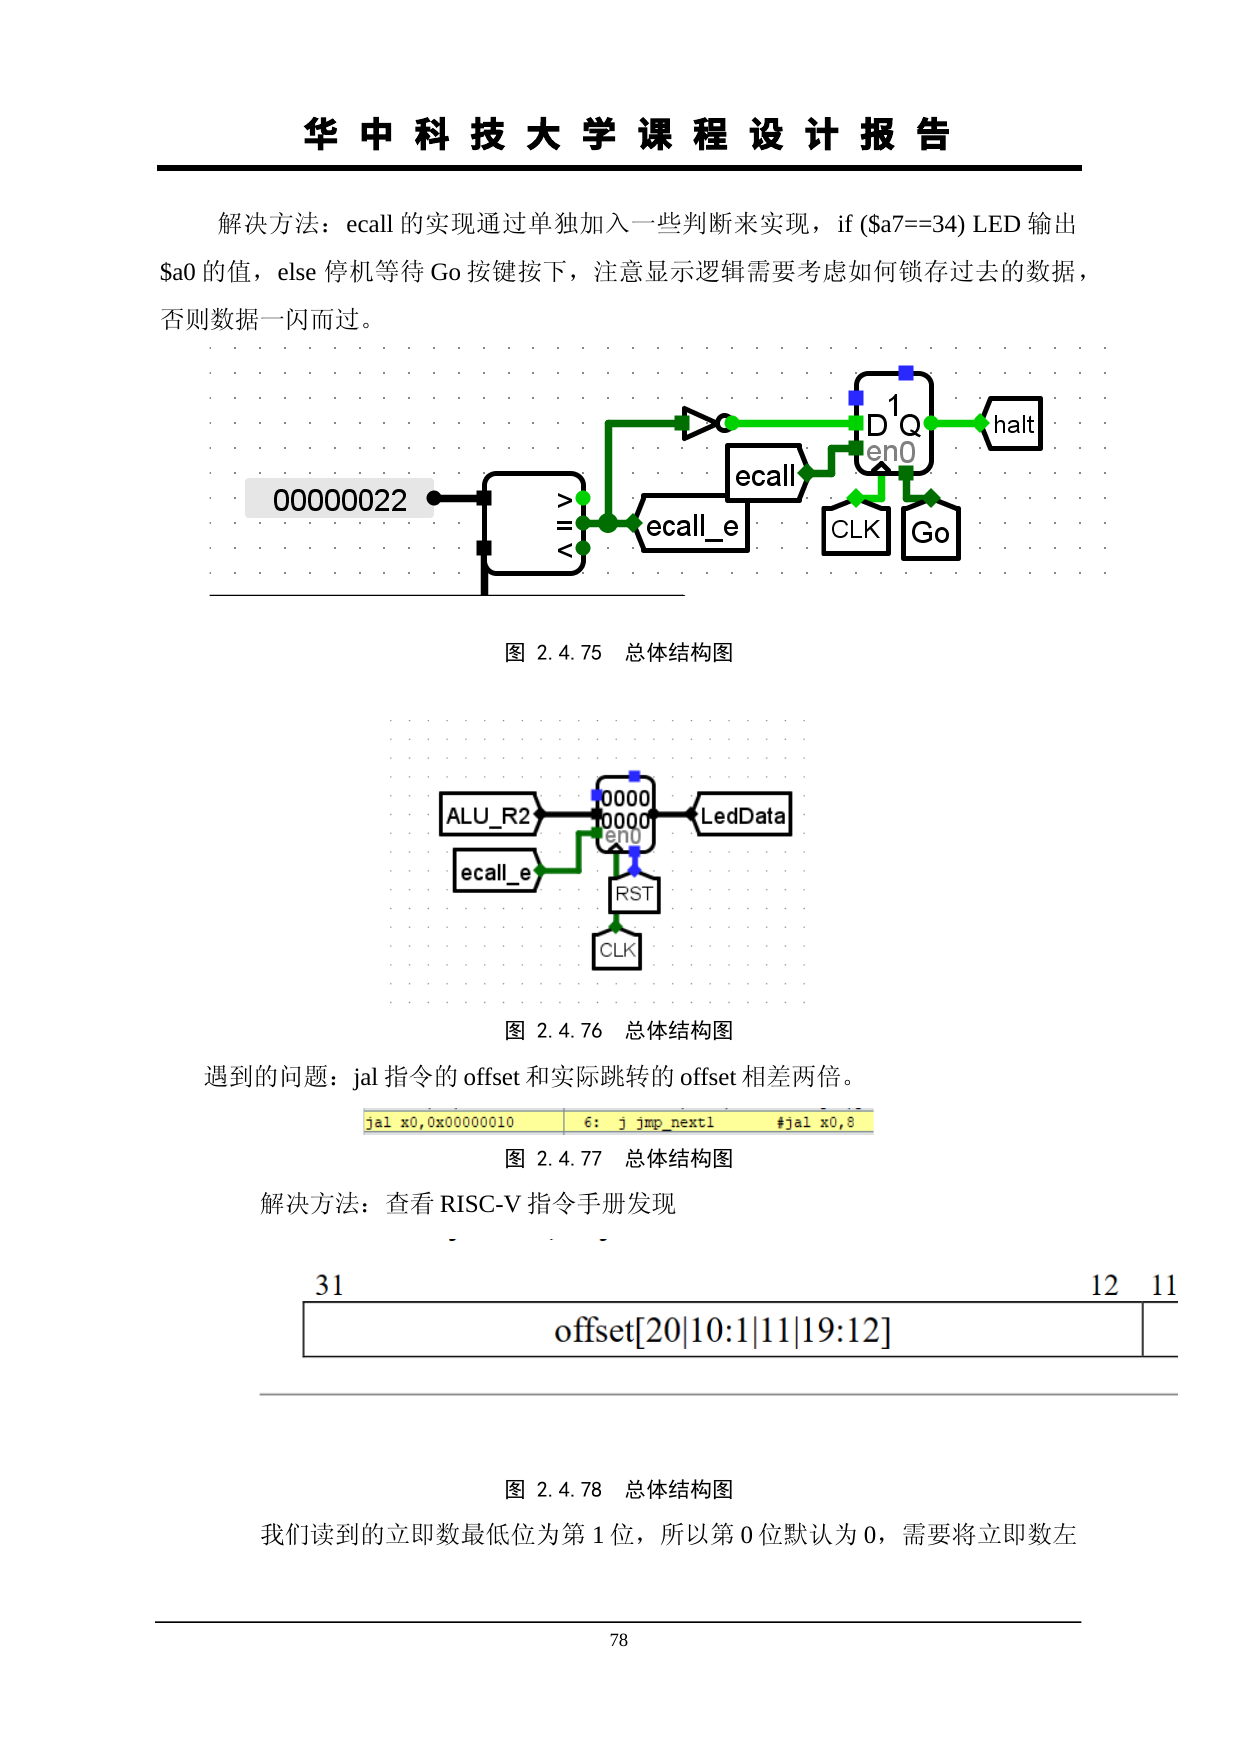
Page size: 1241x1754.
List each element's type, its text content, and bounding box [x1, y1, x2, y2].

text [159, 1510, 1078, 1557]
picture [384, 720, 820, 1007]
picture [363, 1108, 874, 1135]
text 遇到的问题：jal指令的offset和实际跳转的offset相差两倍。 [159, 1051, 1078, 1099]
picture [209, 341, 1128, 596]
picture [259, 1239, 1178, 1406]
text 解决方法：查看RISC-V指令手册发现 [159, 1179, 1078, 1227]
text 解决方法：ecall的实现通过单独加入一些判断来实现，if ($a7==34) LED输出$a0的值，else 停机等待Go按键按下，注意显示逻辑需要考虑如何锁存过去的数据，否则数据一闪而过。 [159, 198, 1078, 342]
